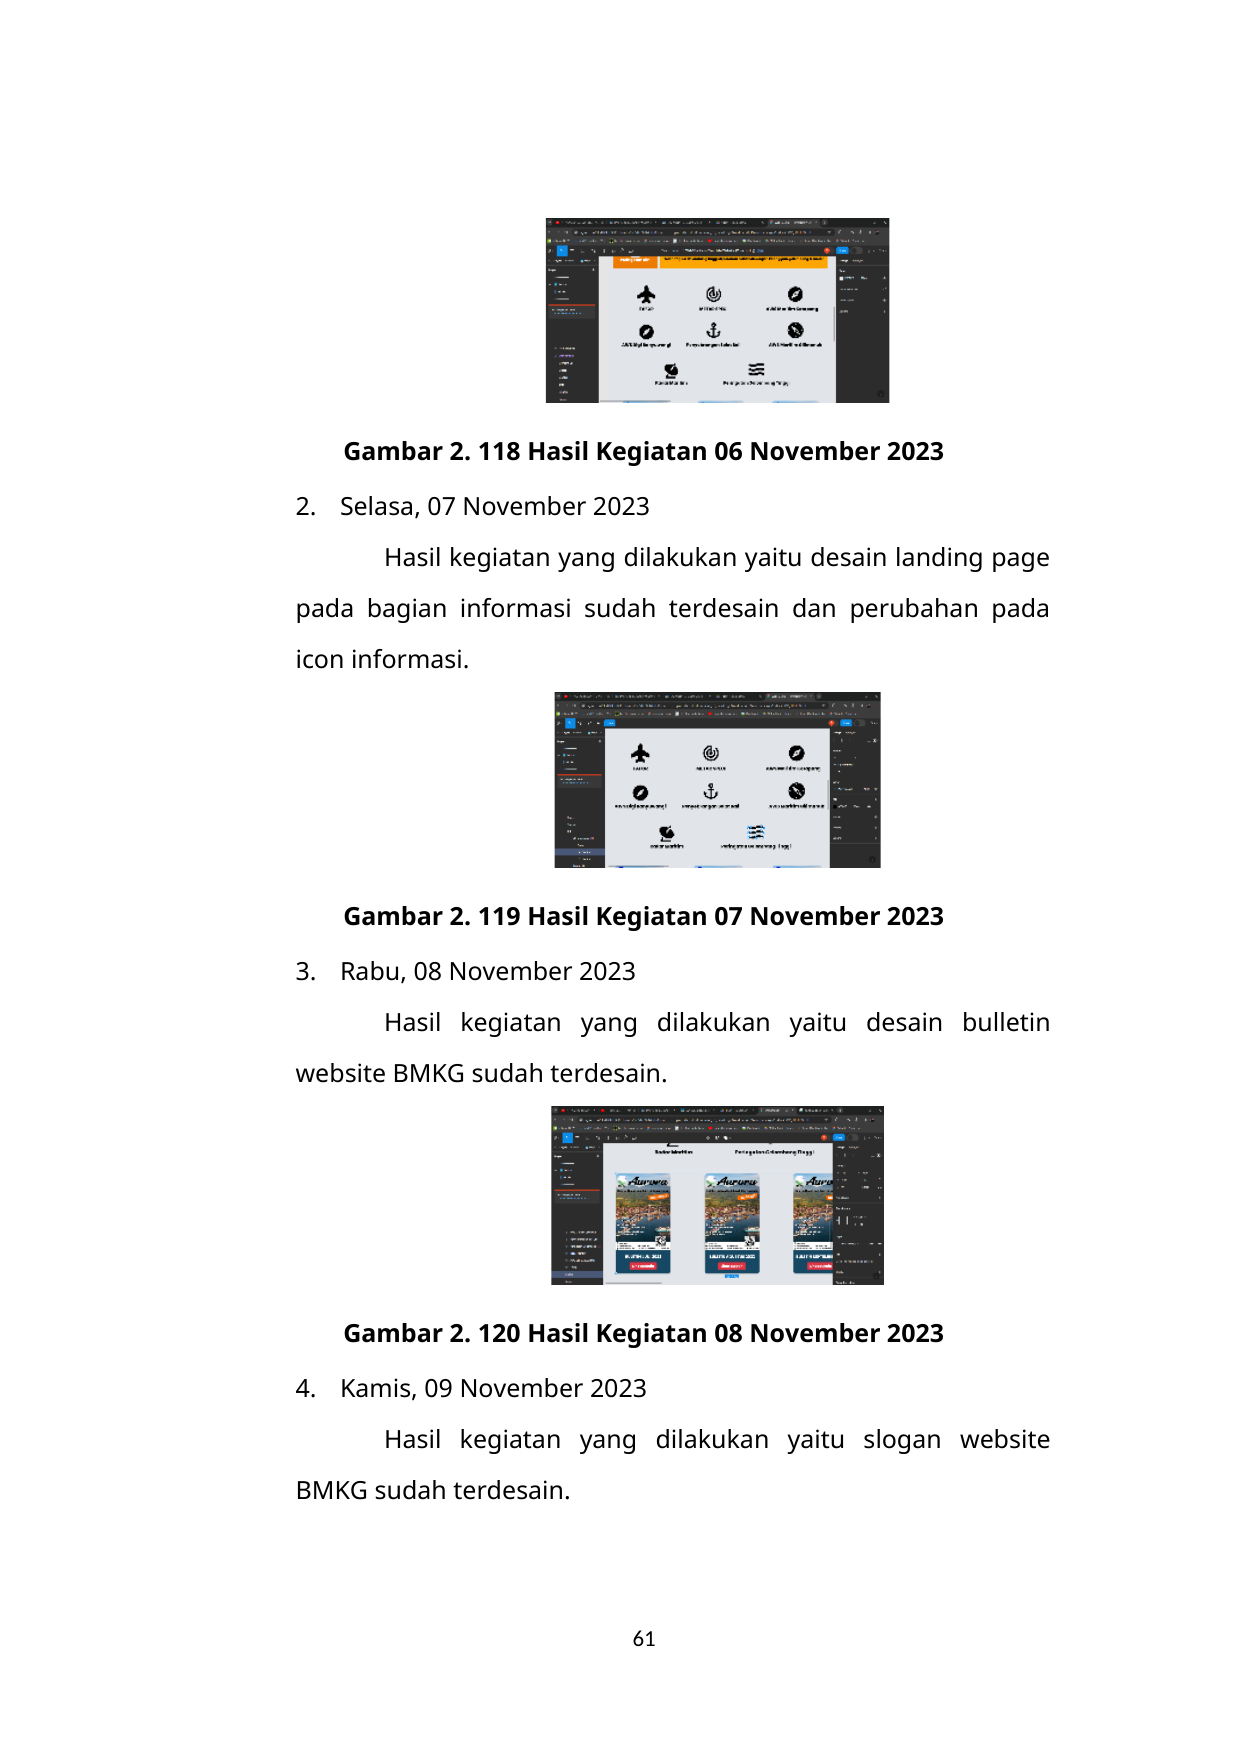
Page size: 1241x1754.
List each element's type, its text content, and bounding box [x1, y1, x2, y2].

list Hasil kegiatan yang dilakukan yaitu desain bulletin website BMKG sudah terdesain. [295, 1004, 1051, 1089]
text Gambar 2. 120 Hasil Kegiatan 08 November 2023 [236, 1315, 1051, 1349]
list Hasil kegiatan yang dilakukan yaitu desain landing page pada bagian informasi sudah terdesain dan perubahan pada icon informasi. [295, 539, 1051, 676]
list Rabu, 08 November 2023 [295, 953, 1051, 987]
text Gambar 2. 118 Hasil Kegiatan 06 November 2023 [236, 433, 1051, 468]
text Gambar 2. 119 Hasil Kegiatan 07 November 2023 [236, 898, 1051, 932]
list Kamis, 09 November 2023 [295, 1370, 1051, 1404]
picture [554, 692, 881, 868]
picture [545, 218, 890, 403]
list Selasa, 07 November 2023 [295, 488, 1051, 522]
picture [551, 1106, 884, 1285]
list Hasil kegiatan yang dilakukan yaitu slogan website BMKG sudah terdesain. [295, 1421, 1051, 1506]
